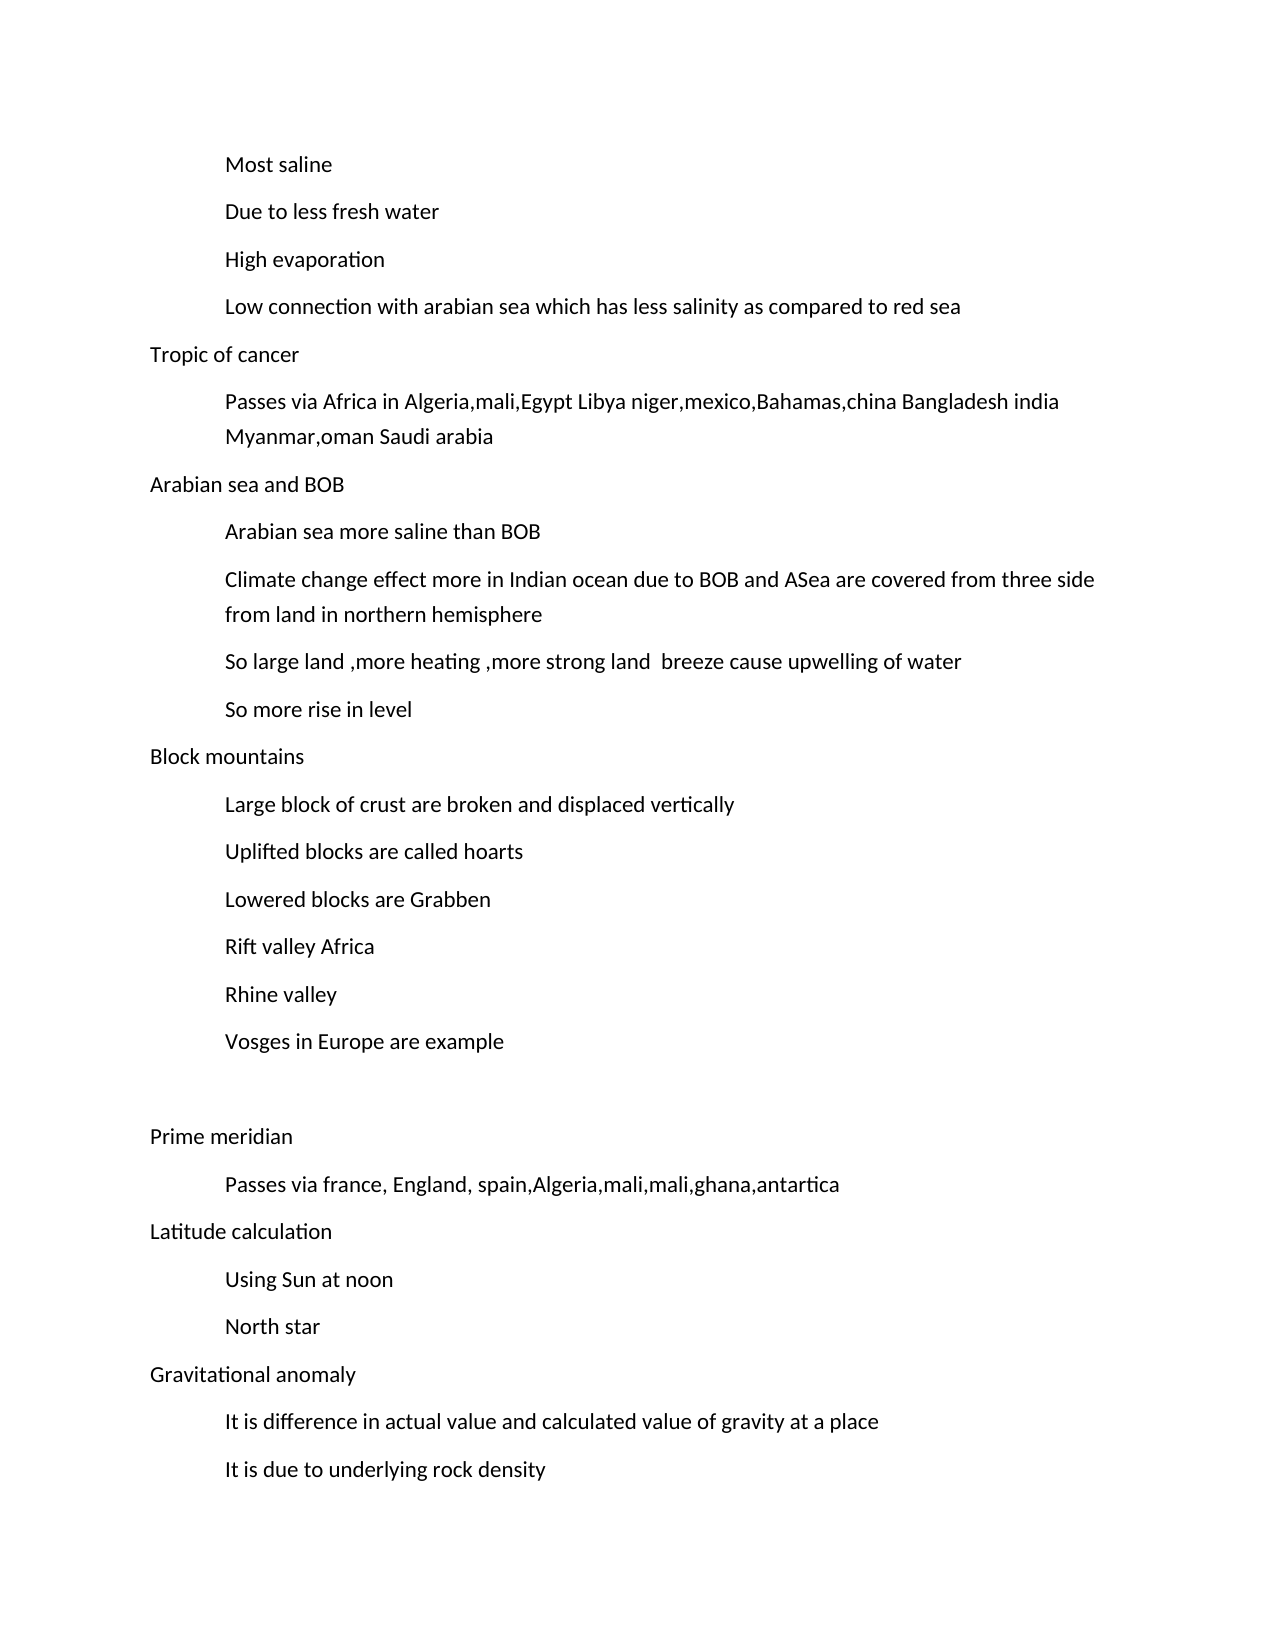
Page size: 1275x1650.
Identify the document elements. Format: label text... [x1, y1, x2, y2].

text Most saline [150, 150, 1125, 178]
text It is difference in actual value and calculated value of gravity at a place [150, 1407, 1125, 1436]
text Arabian sea more saline than BOB [150, 517, 1125, 546]
text North star [150, 1312, 1125, 1341]
text Rift valley Africa [150, 932, 1125, 961]
text Using Sun at noon [150, 1265, 1125, 1293]
text Large block of crust are broken and displaced vertically [150, 790, 1125, 818]
text It is due to underlying rock density [150, 1455, 1125, 1483]
text Prime meridian [150, 1122, 1125, 1151]
text Vosges in Europe are example [150, 1027, 1125, 1056]
text Lowered blocks are Grabben [150, 885, 1125, 913]
text Due to less fresh water [150, 197, 1125, 226]
text So large land ,more heating ,more strong land breeze cause upwelling of water [150, 647, 1125, 676]
text Block mountains [150, 742, 1125, 771]
text High evaporation [150, 245, 1125, 273]
text Latitude calculation [150, 1217, 1125, 1246]
text So more rise in level [150, 695, 1125, 723]
text Uplifted blocks are called hoarts [150, 837, 1125, 866]
text Tropic of cancer [150, 340, 1125, 368]
text Low connection with arabian sea which has less salinity as compared to red sea [150, 292, 1125, 321]
text Passes via Africa in Algeria,mali,Egypt Libya niger,mexico,Bahamas,china Bangladesh india Myanmar,oman Saudi arabia [225, 387, 1125, 451]
text Climate change effect more in Indian ocean due to BOB and ASea are covered from three side from land in northern hemisphere [225, 565, 1125, 628]
text Gravitational anomaly [150, 1360, 1125, 1388]
text Passes via france, England, spain,Algeria,mali,mali,ghana,antartica [150, 1170, 1125, 1198]
text Rhine valley [150, 980, 1125, 1008]
text Arabian sea and BOB [150, 470, 1125, 498]
